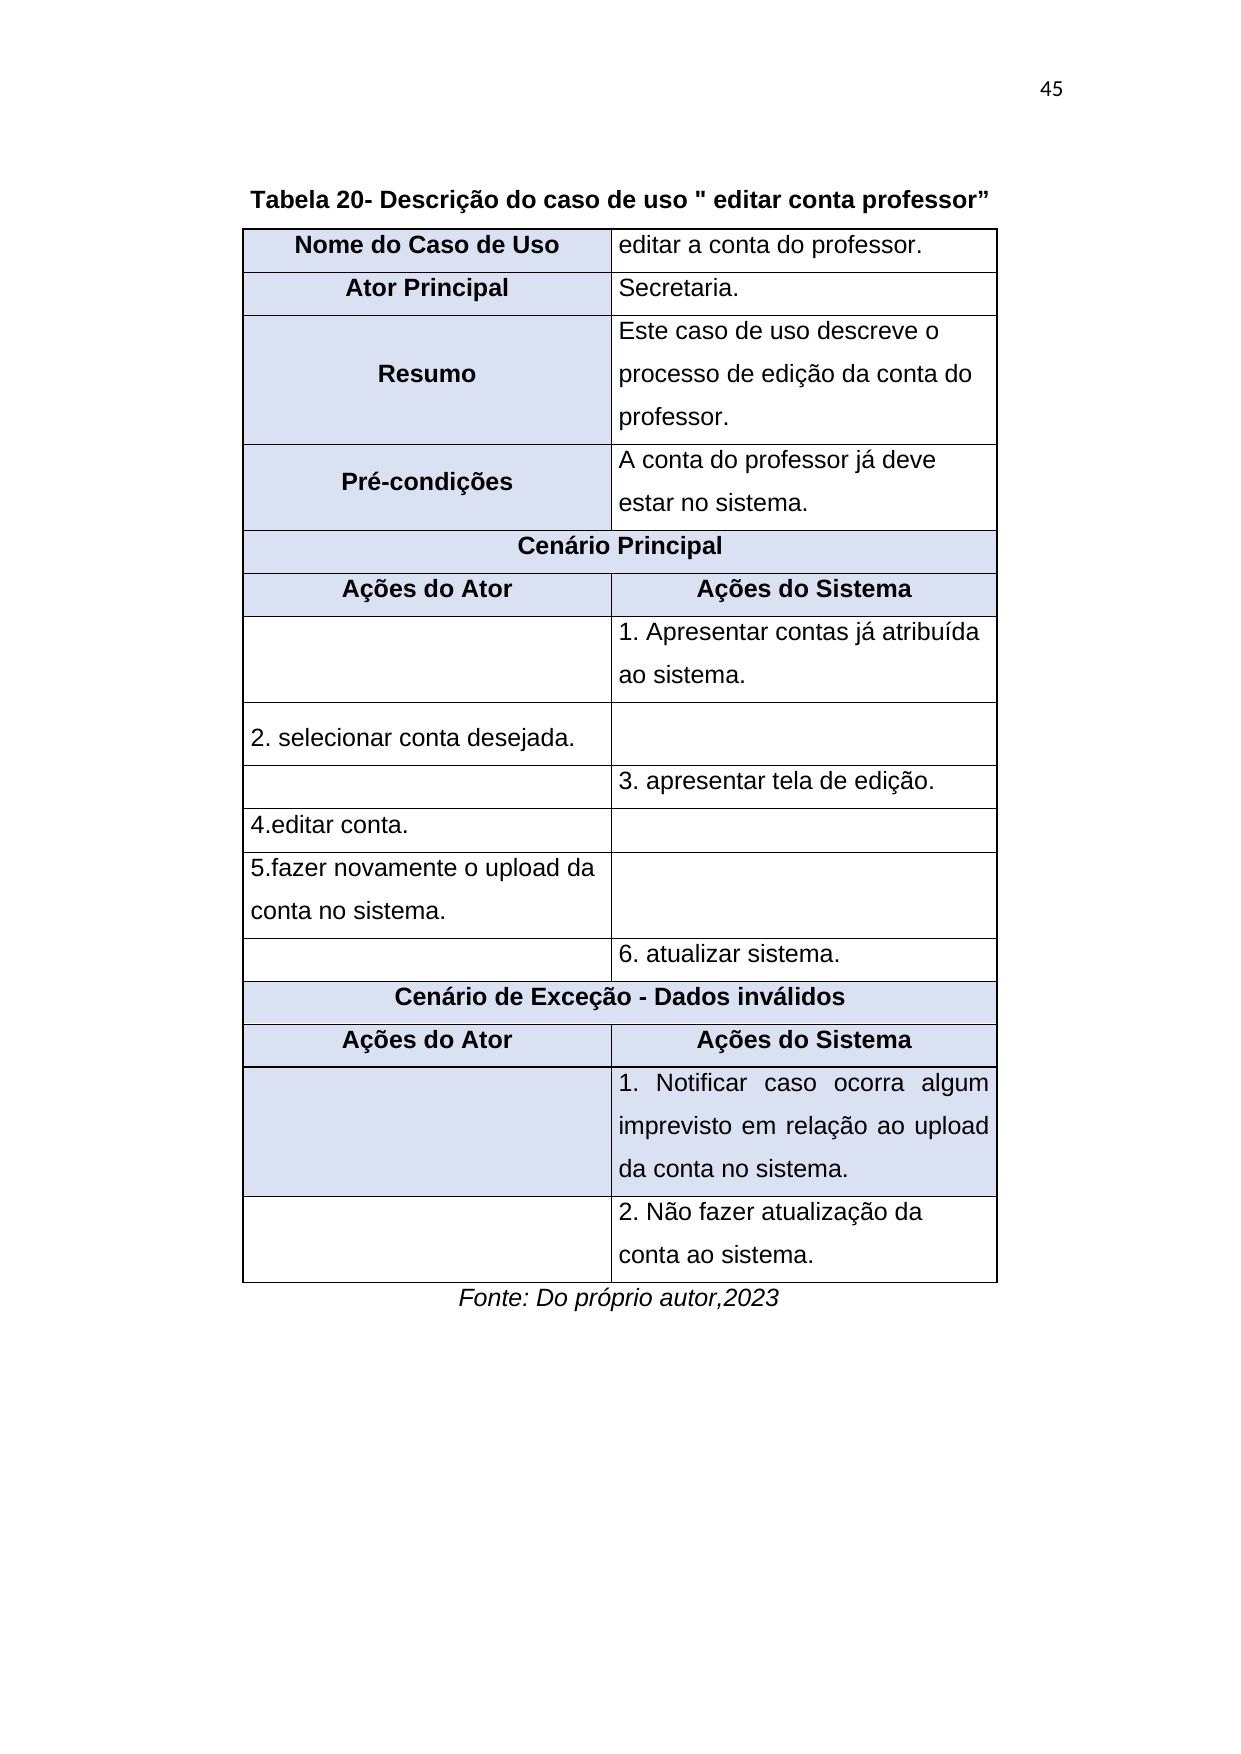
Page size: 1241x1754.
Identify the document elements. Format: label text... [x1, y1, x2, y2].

table_cell 4.editar conta. [244, 809, 611, 852]
table_cell Resumo [244, 316, 611, 444]
table_cell Cenário de Exceção - Dados inválidos [244, 982, 996, 1023]
table_cell Ações do Ator [244, 574, 611, 616]
table_cell Este caso de uso descreve o processo de edição da conta do professor. [612, 316, 996, 444]
text Tabela 20- Descrição do caso de uso " editar conta professor” [177, 185, 1063, 214]
table_cell [612, 809, 996, 852]
table_cell 6. atualizar sistema. [612, 939, 996, 981]
table_cell 2. selecionar conta desejada. [244, 703, 611, 765]
table_cell Ator Principal [244, 273, 611, 315]
table_cell [244, 766, 611, 808]
table_cell Ações do Ator [244, 1025, 611, 1066]
table_cell 5.fazer novamente o upload da conta no sistema. [244, 853, 611, 938]
table_cell [244, 1197, 611, 1282]
table_cell Ações do Sistema [612, 1025, 996, 1066]
table_cell 1. Apresentar contas já atribuída ao sistema. [612, 617, 996, 702]
table_cell 2. Não fazer atualização da conta ao sistema. [612, 1197, 996, 1282]
table_cell [244, 939, 611, 981]
table_cell 1. Notificar caso ocorra algum imprevisto em relação ao upload da conta no sistema. [612, 1068, 996, 1196]
table_cell Cenário Principal [244, 531, 996, 573]
table_cell [244, 617, 611, 702]
table_cell Pré-condições [244, 445, 611, 530]
table_cell A conta do professor já deve estar no sistema. [612, 445, 996, 530]
table_header Nome do Caso de Uso [244, 230, 611, 272]
table_cell [612, 703, 996, 765]
table_cell Ações do Sistema [612, 574, 996, 616]
table_cell [244, 1068, 611, 1196]
table_header editar a conta do professor. [612, 230, 996, 272]
text Fonte: Do próprio autor,2023 [177, 1283, 1063, 1311]
table_cell [612, 853, 996, 938]
table_cell Secretaria. [612, 273, 996, 315]
table_cell 3. apresentar tela de edição. [612, 766, 996, 808]
